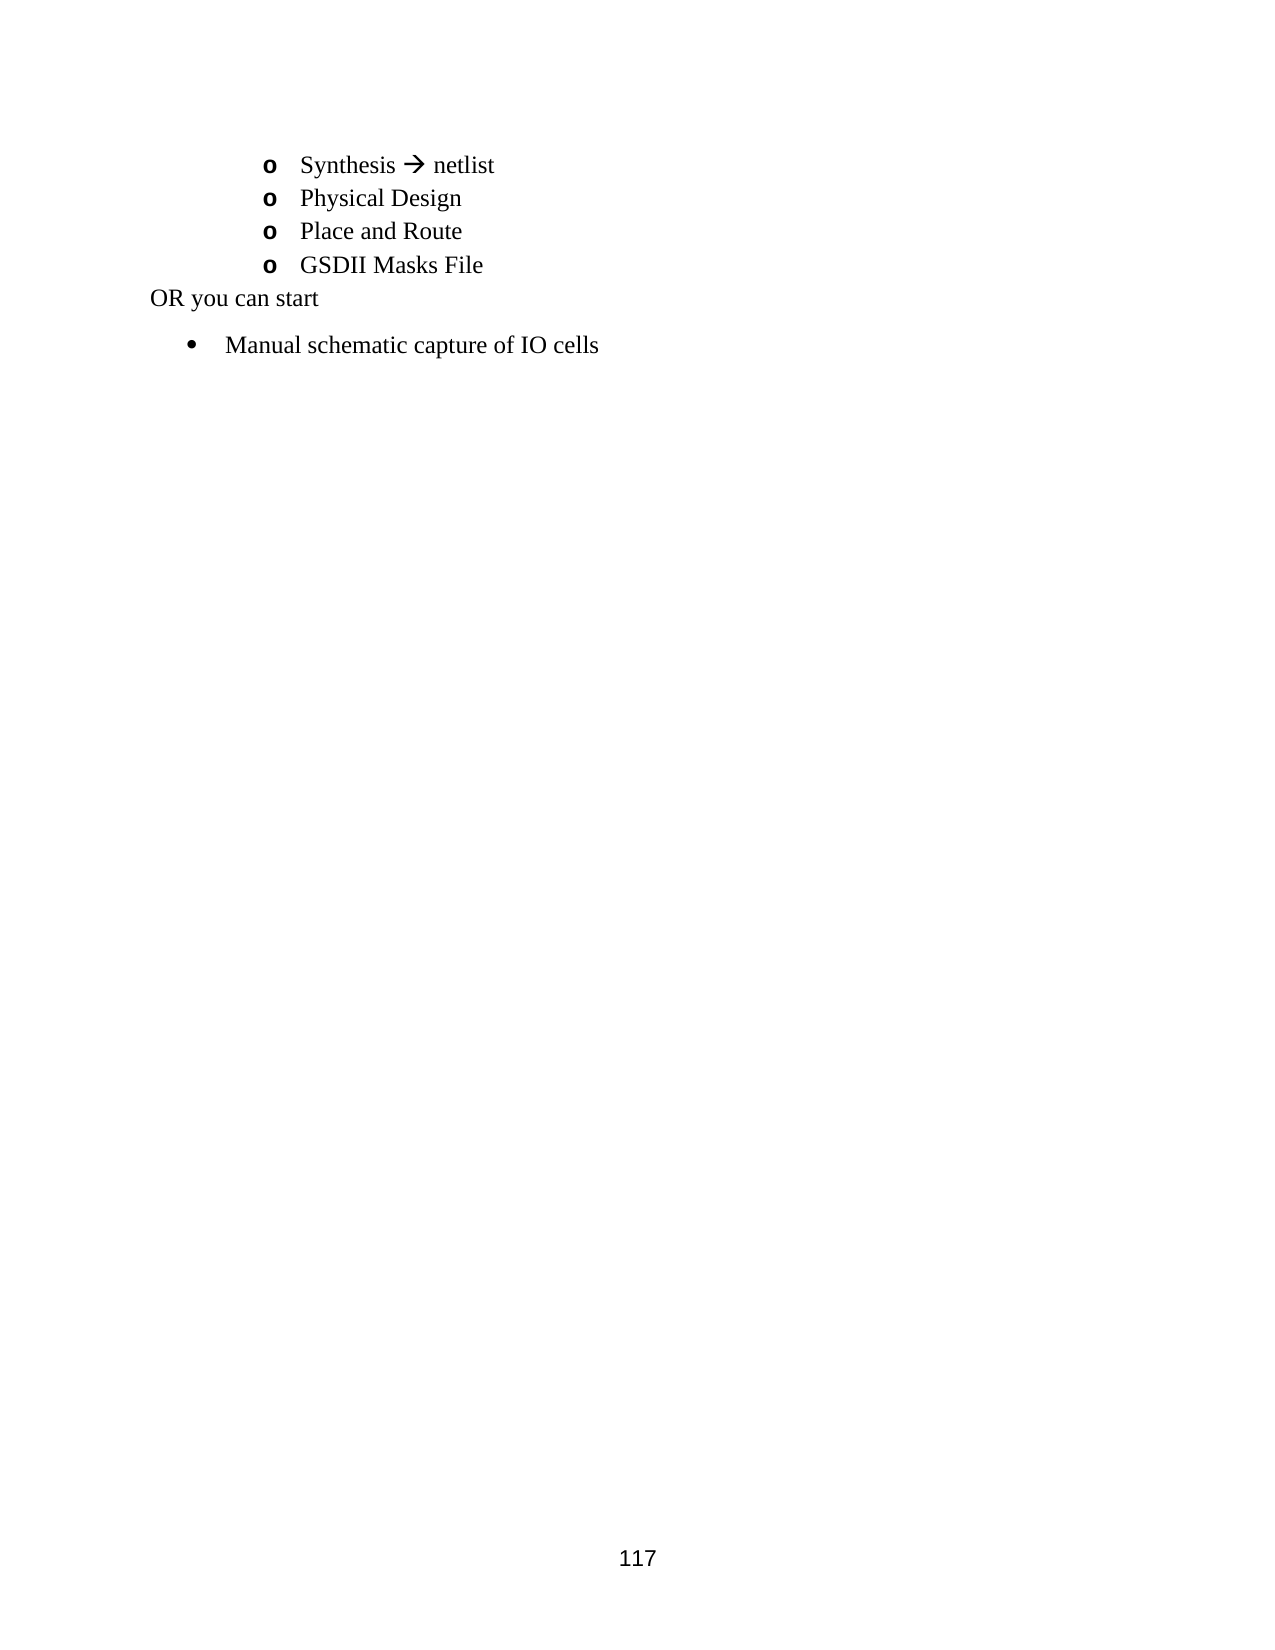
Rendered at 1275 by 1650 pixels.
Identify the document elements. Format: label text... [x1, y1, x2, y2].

list GSDII Masks File [262, 250, 1125, 281]
list Manual schematic capture of IO cells [187, 331, 1125, 359]
list Place and Route [262, 216, 1125, 247]
list Physical Design [262, 183, 1125, 214]
text OR you can start [150, 283, 1125, 312]
list Synthesis netlist [262, 150, 1125, 181]
